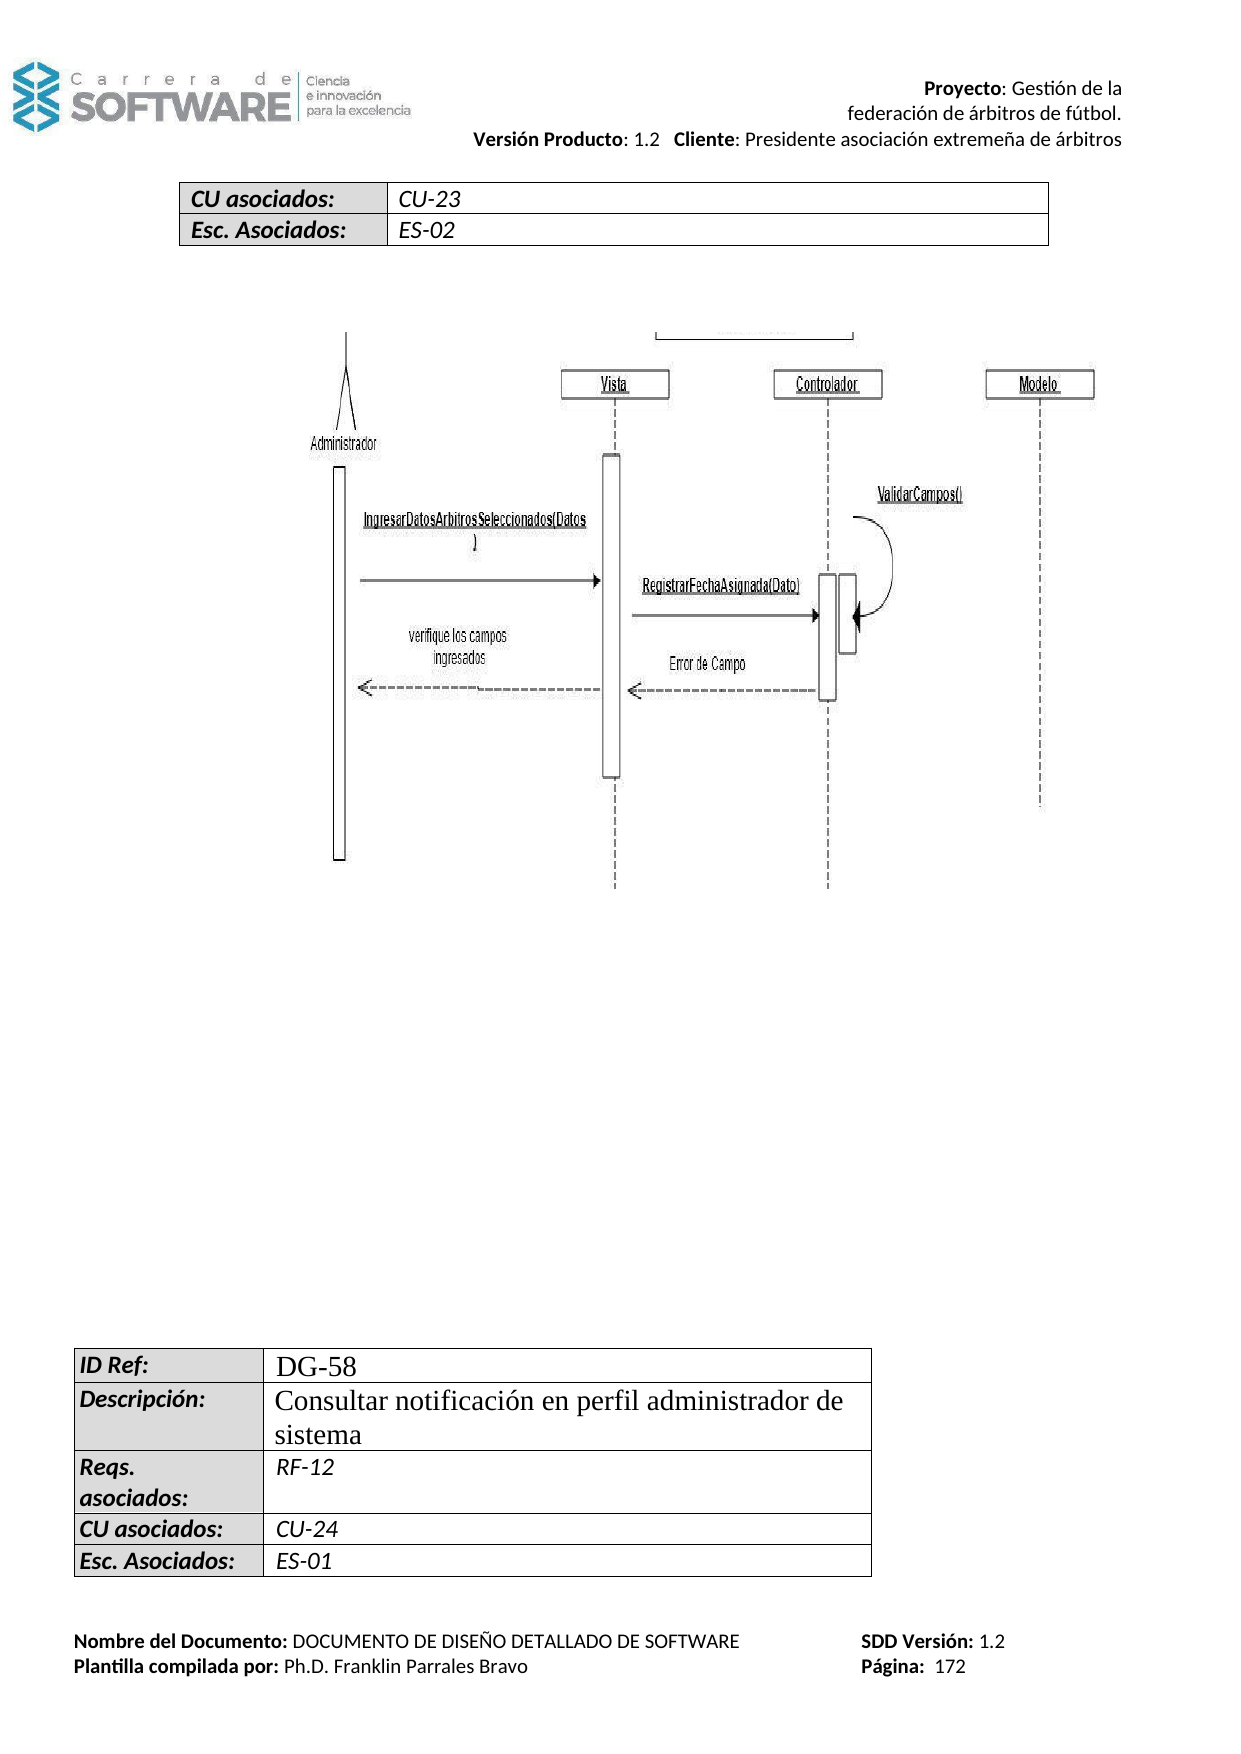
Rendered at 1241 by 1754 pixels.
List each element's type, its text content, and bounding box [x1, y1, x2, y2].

picture [2, 46, 417, 154]
table_cell RF-12 [264, 1451, 871, 1512]
table_cell ES-02 [388, 214, 1048, 245]
table_cell Consultar notificación en perfil administrador de sistema [264, 1383, 871, 1450]
table_header ID Ref: [75, 1349, 263, 1382]
table_cell Reqs. asociados: [75, 1451, 263, 1512]
table_cell CU-24 [264, 1514, 871, 1544]
picture [137, 332, 1113, 921]
table_cell CU asociados: [180, 183, 387, 213]
table_cell Descripción: [75, 1383, 263, 1450]
table_header DG-58 [264, 1349, 871, 1382]
table_cell CU-23 [388, 183, 1048, 213]
table_cell Esc. Asociados: [75, 1545, 263, 1576]
table_cell Esc. Asociados: [180, 214, 387, 245]
table_cell CU asociados: [75, 1514, 263, 1544]
table_cell ES-01 [264, 1545, 871, 1576]
